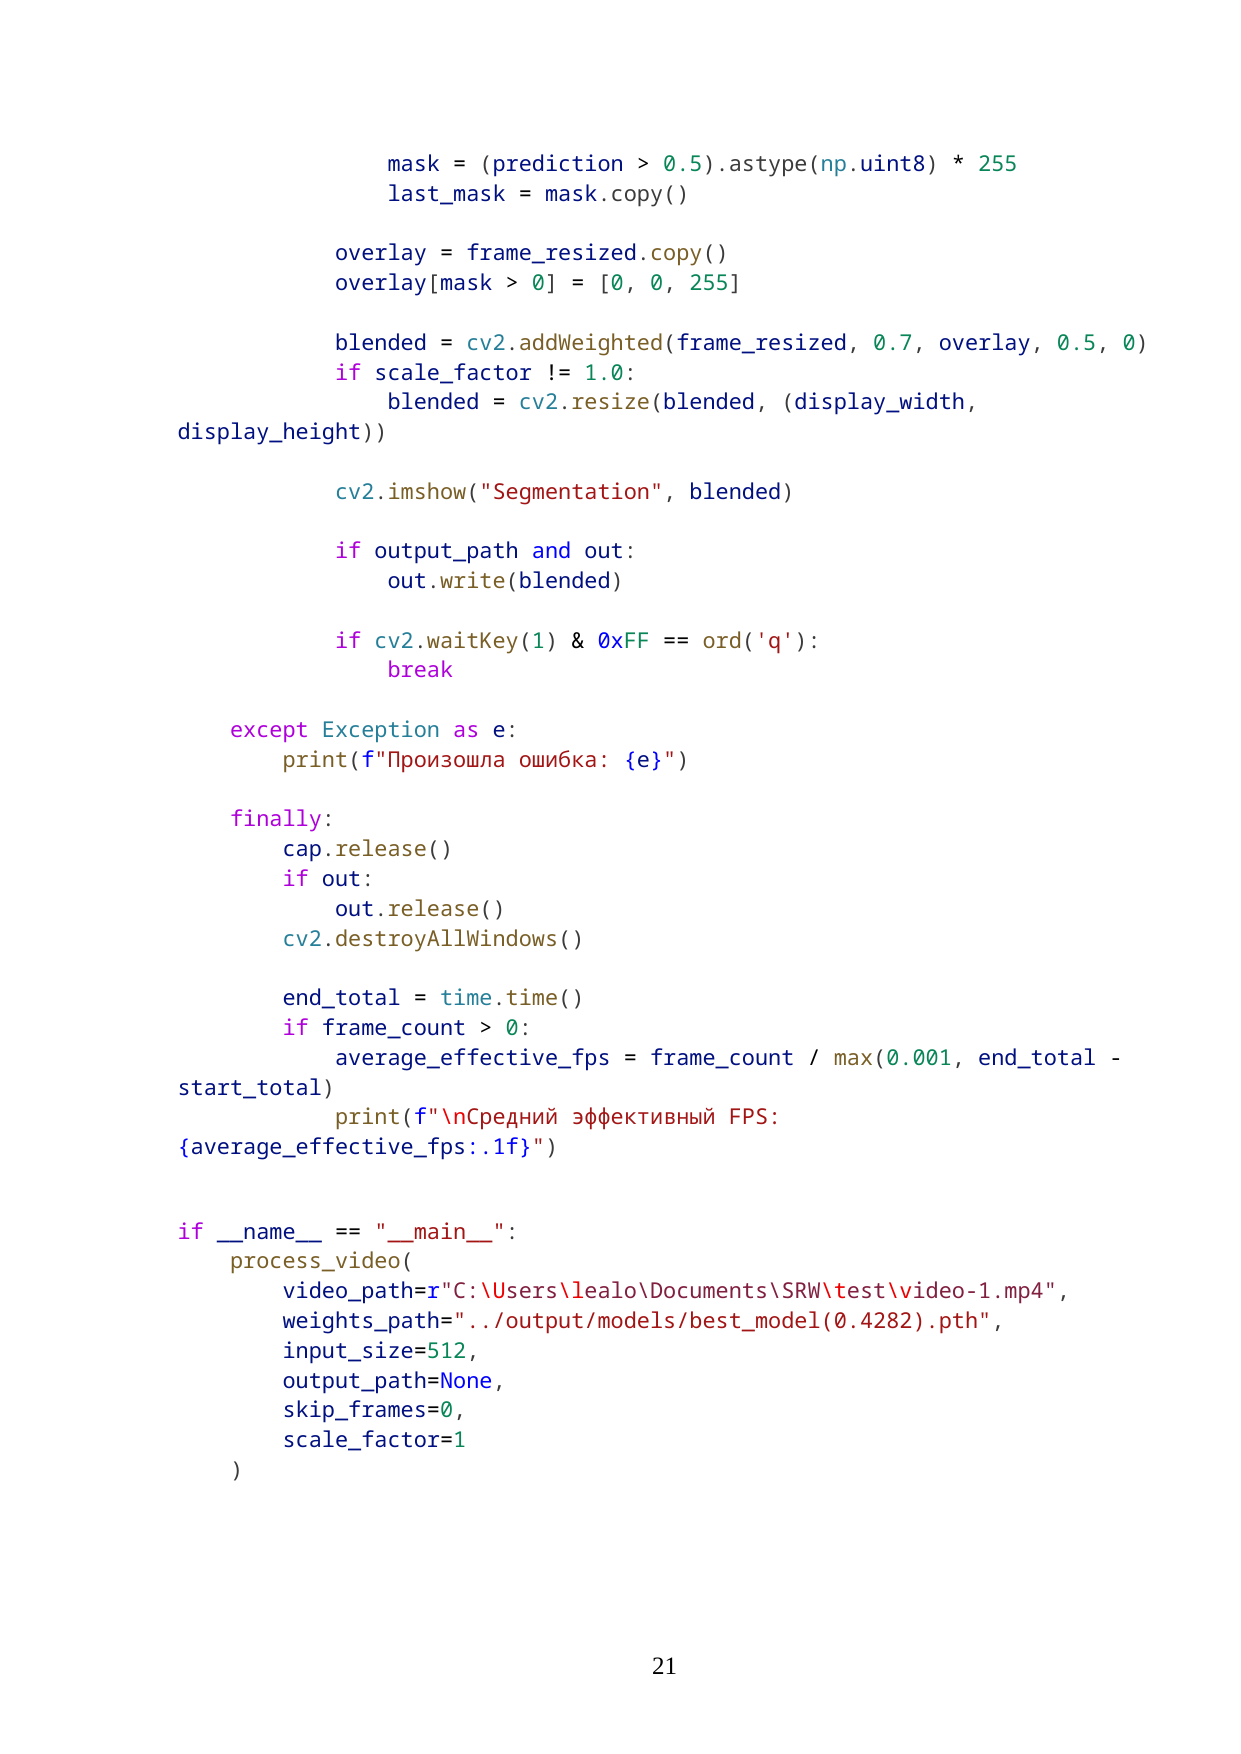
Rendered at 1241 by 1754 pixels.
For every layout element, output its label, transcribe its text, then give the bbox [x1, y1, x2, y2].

text scale_factor=1 [177, 1424, 1152, 1454]
text if output_path and out: [177, 535, 1152, 565]
text end_total = time.time() [177, 982, 1152, 1012]
text blended = cv2.addWeighted(frame_resized, 0.7, overlay, 0.5, 0) [177, 327, 1152, 356]
text last_mask = mask.copy() [177, 178, 1152, 207]
text if scale_factor != 1.0: [177, 356, 1152, 386]
text output_path=None, [177, 1364, 1152, 1394]
text except Exception as e: [177, 714, 1152, 744]
text if frame_count > 0: [177, 1012, 1152, 1042]
text cap.release() [177, 833, 1152, 863]
text overlay = frame_resized.copy() [177, 237, 1152, 267]
text if cv2.waitKey(1) & 0xFF == ord('q'): [177, 624, 1152, 654]
text if __name__ == "__main__": [177, 1216, 1152, 1245]
text out.release() [177, 893, 1152, 922]
text weights_path="../output/models/best_model(0.4282).pth", [177, 1305, 1152, 1335]
text cv2.destroyAllWindows() [177, 922, 1152, 952]
text average_effective_fps = frame_count / max(0.001, end_total - start_total) [177, 1042, 1152, 1101]
text overlay[mask > 0] = [0, 0, 255] [177, 267, 1152, 297]
text break [177, 654, 1152, 684]
text blended = cv2.resize(blended, (display_width, display_height)) [177, 386, 1152, 446]
text process_video( [177, 1245, 1152, 1275]
text skip_frames=0, [177, 1394, 1152, 1424]
text cv2.imshow("Segmentation", blended) [177, 476, 1152, 505]
text ) [177, 1454, 1152, 1484]
text video_path=r"C:\Users\lealo\Documents\SRW\test\video-1.mp4", [177, 1275, 1152, 1305]
text mask = (prediction > 0.5).astype(np.uint8) * 255 [177, 148, 1152, 178]
text print(f"Произошла ошибка: {e}") [177, 744, 1152, 773]
text print(f"\nСредний эффективный FPS: {average_effective_fps:.1f}") [177, 1101, 1152, 1161]
text input_size=512, [177, 1335, 1152, 1364]
text finally: [177, 803, 1152, 833]
text if out: [177, 863, 1152, 893]
text out.write(blended) [177, 565, 1152, 595]
